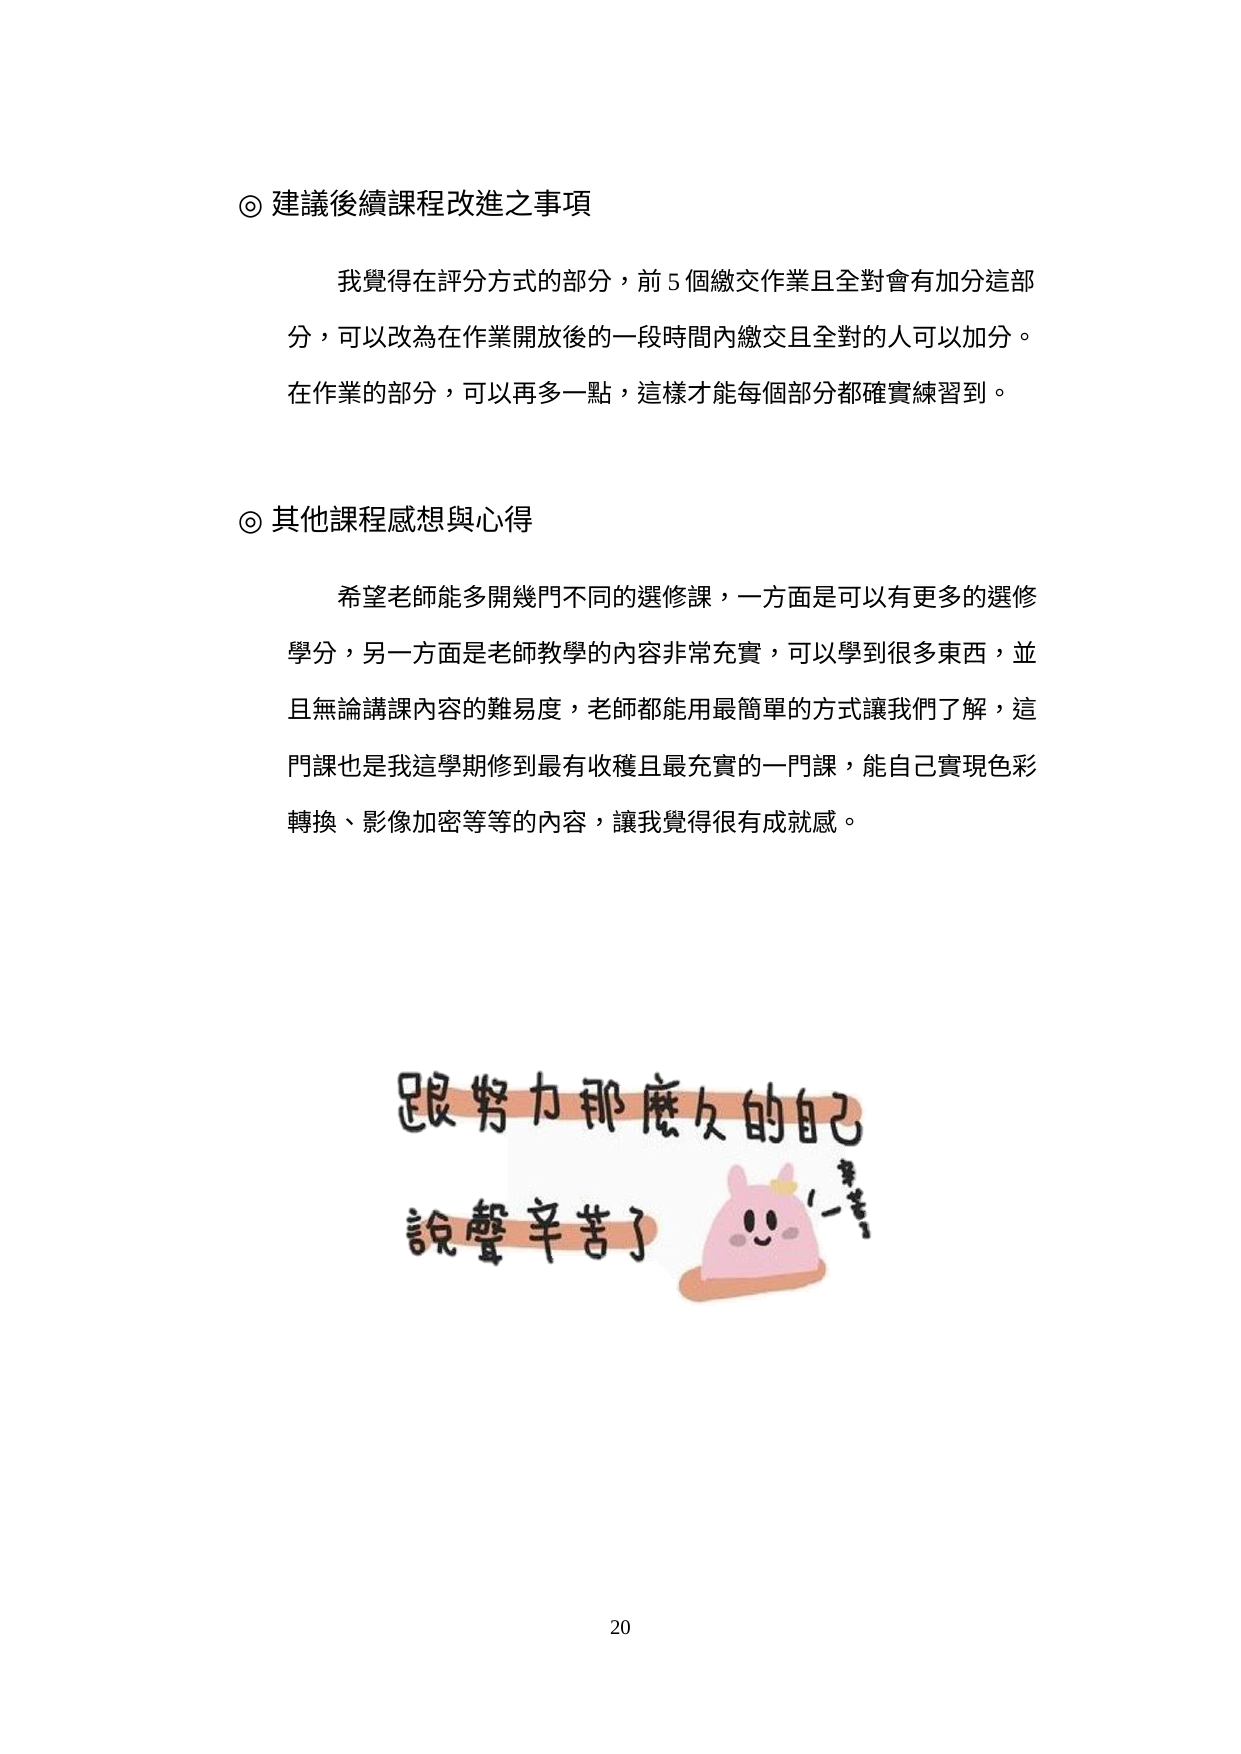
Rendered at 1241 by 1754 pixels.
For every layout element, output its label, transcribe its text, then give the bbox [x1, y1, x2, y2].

picture [89, 877, 1168, 1451]
list 我覺得在評分方式的部分，前5個繳交作業且全對會有加分這部分，可以改為在作業開放後的一段時間內繳交且全對的人可以加分。在作業的部分，可以再多一點，這樣才能每個部分都確實練習到。 [287, 261, 1053, 411]
list 希望老師能多開幾門不同的選修課，一方面是可以有更多的選修學分，另一方面是老師教學的內容非常充實，可以學到很多東西，並且無論講課內容的難易度，老師都能用最簡單的方式讓我們了解，這門課也是我這學期修到最有收穫且最充實的一門課，能自己實現色彩轉換、影像加密等等的內容，讓我覺得很有成就感。 [287, 577, 1053, 839]
text ◎ 建議後續課程改進之事項 [187, 164, 1053, 239]
text ◎ 其他課程感想與心得 [187, 481, 1053, 556]
